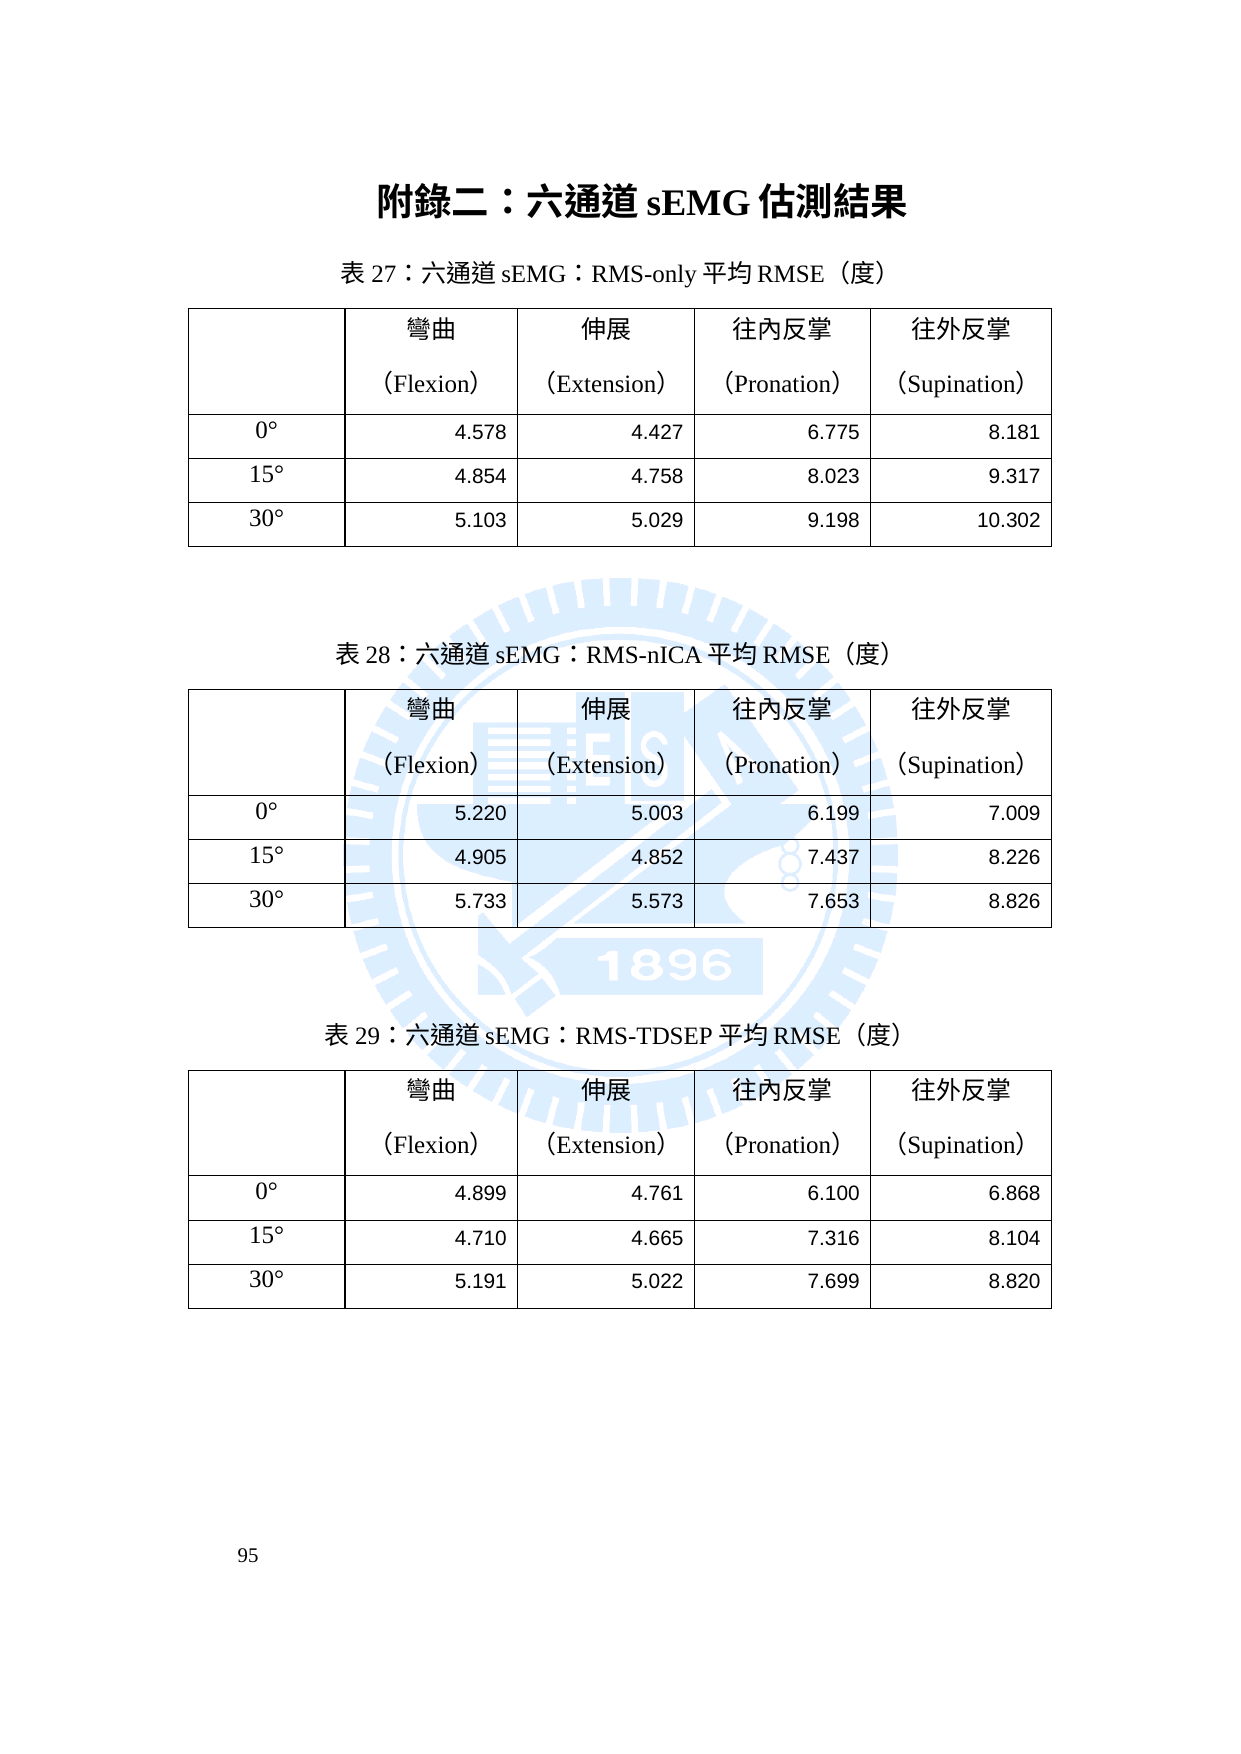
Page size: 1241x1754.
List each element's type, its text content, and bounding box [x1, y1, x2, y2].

table_cell 9.317 [871, 459, 1051, 502]
text 表 28：六通道sEMG：RMS-nICA平均RMSE（度） [187, 634, 1053, 671]
table_cell 5.103 [346, 503, 517, 546]
table_header 彎曲 （Flexion） [346, 309, 517, 414]
table_cell 8.226 [871, 840, 1051, 883]
table_cell 4.899 [346, 1176, 517, 1219]
table_header 伸展 （Extension） [518, 690, 694, 795]
table_cell 30° [189, 503, 344, 546]
table_cell 8.820 [871, 1265, 1051, 1308]
table_cell 0° [189, 415, 344, 458]
table_cell 4.761 [518, 1176, 694, 1219]
table_cell 7.316 [695, 1221, 870, 1263]
table_header [189, 309, 344, 414]
table_header [189, 690, 344, 795]
table_cell 9.198 [695, 503, 870, 546]
table_header 往內反掌 （Pronation） [695, 309, 870, 414]
table_cell 30° [189, 884, 344, 927]
table_cell 5.003 [518, 796, 694, 839]
table_cell 6.868 [871, 1176, 1051, 1219]
table_cell 6.100 [695, 1176, 870, 1219]
table_cell 5.191 [346, 1265, 517, 1308]
table_cell 4.665 [518, 1221, 694, 1263]
table_cell 7.009 [871, 796, 1051, 839]
table_cell 7.653 [695, 884, 870, 927]
table_header 往外反掌 （Supination） [871, 309, 1051, 414]
text 表 29：六通道sEMG：RMS-TDSEP平均RMSE（度） [187, 1015, 1053, 1051]
table_cell 5.022 [518, 1265, 694, 1308]
table_cell 4.758 [518, 459, 694, 502]
table_cell 5.220 [346, 796, 517, 839]
table_cell 15° [189, 840, 344, 883]
table_cell 15° [189, 1221, 344, 1263]
table_cell 8.826 [871, 884, 1051, 927]
table_cell 4.578 [346, 415, 517, 458]
table_cell 4.710 [346, 1221, 517, 1263]
table_cell 10.302 [871, 503, 1051, 546]
table_cell 4.427 [518, 415, 694, 458]
title 附錄二：六通道sEMG估測結果 [187, 172, 1053, 227]
table_cell 8.181 [871, 415, 1051, 458]
table_cell 0° [189, 796, 344, 839]
table_cell 5.733 [346, 884, 517, 927]
table_cell 6.775 [695, 415, 870, 458]
table_cell 7.699 [695, 1265, 870, 1308]
table_cell 8.104 [871, 1221, 1051, 1263]
table_cell 5.029 [518, 503, 694, 546]
table_cell 5.573 [518, 884, 694, 927]
table_header 往外反掌 （Supination） [871, 690, 1051, 795]
table_header 彎曲 （Flexion） [346, 690, 517, 795]
table_header 伸展 （Extension） [518, 1071, 694, 1175]
table_header 彎曲 （Flexion） [346, 1071, 517, 1175]
table_cell 4.905 [346, 840, 517, 883]
table_cell 7.437 [695, 840, 870, 883]
table_cell 0° [189, 1176, 344, 1219]
table_cell 15° [189, 459, 344, 502]
table_cell 30° [189, 1265, 344, 1308]
table_header 往內反掌 （Pronation） [695, 690, 870, 795]
table_cell 4.852 [518, 840, 694, 883]
table_header 往外反掌 （Supination） [871, 1071, 1051, 1175]
table_header [189, 1071, 344, 1175]
table_cell 6.199 [695, 796, 870, 839]
text 表 27：六通道sEMG：RMS-only平均RMSE（度） [187, 254, 1053, 290]
table_cell 8.023 [695, 459, 870, 502]
table_header 伸展 （Extension） [518, 309, 694, 414]
table_cell 4.854 [346, 459, 517, 502]
table_header 往內反掌 （Pronation） [695, 1071, 870, 1175]
